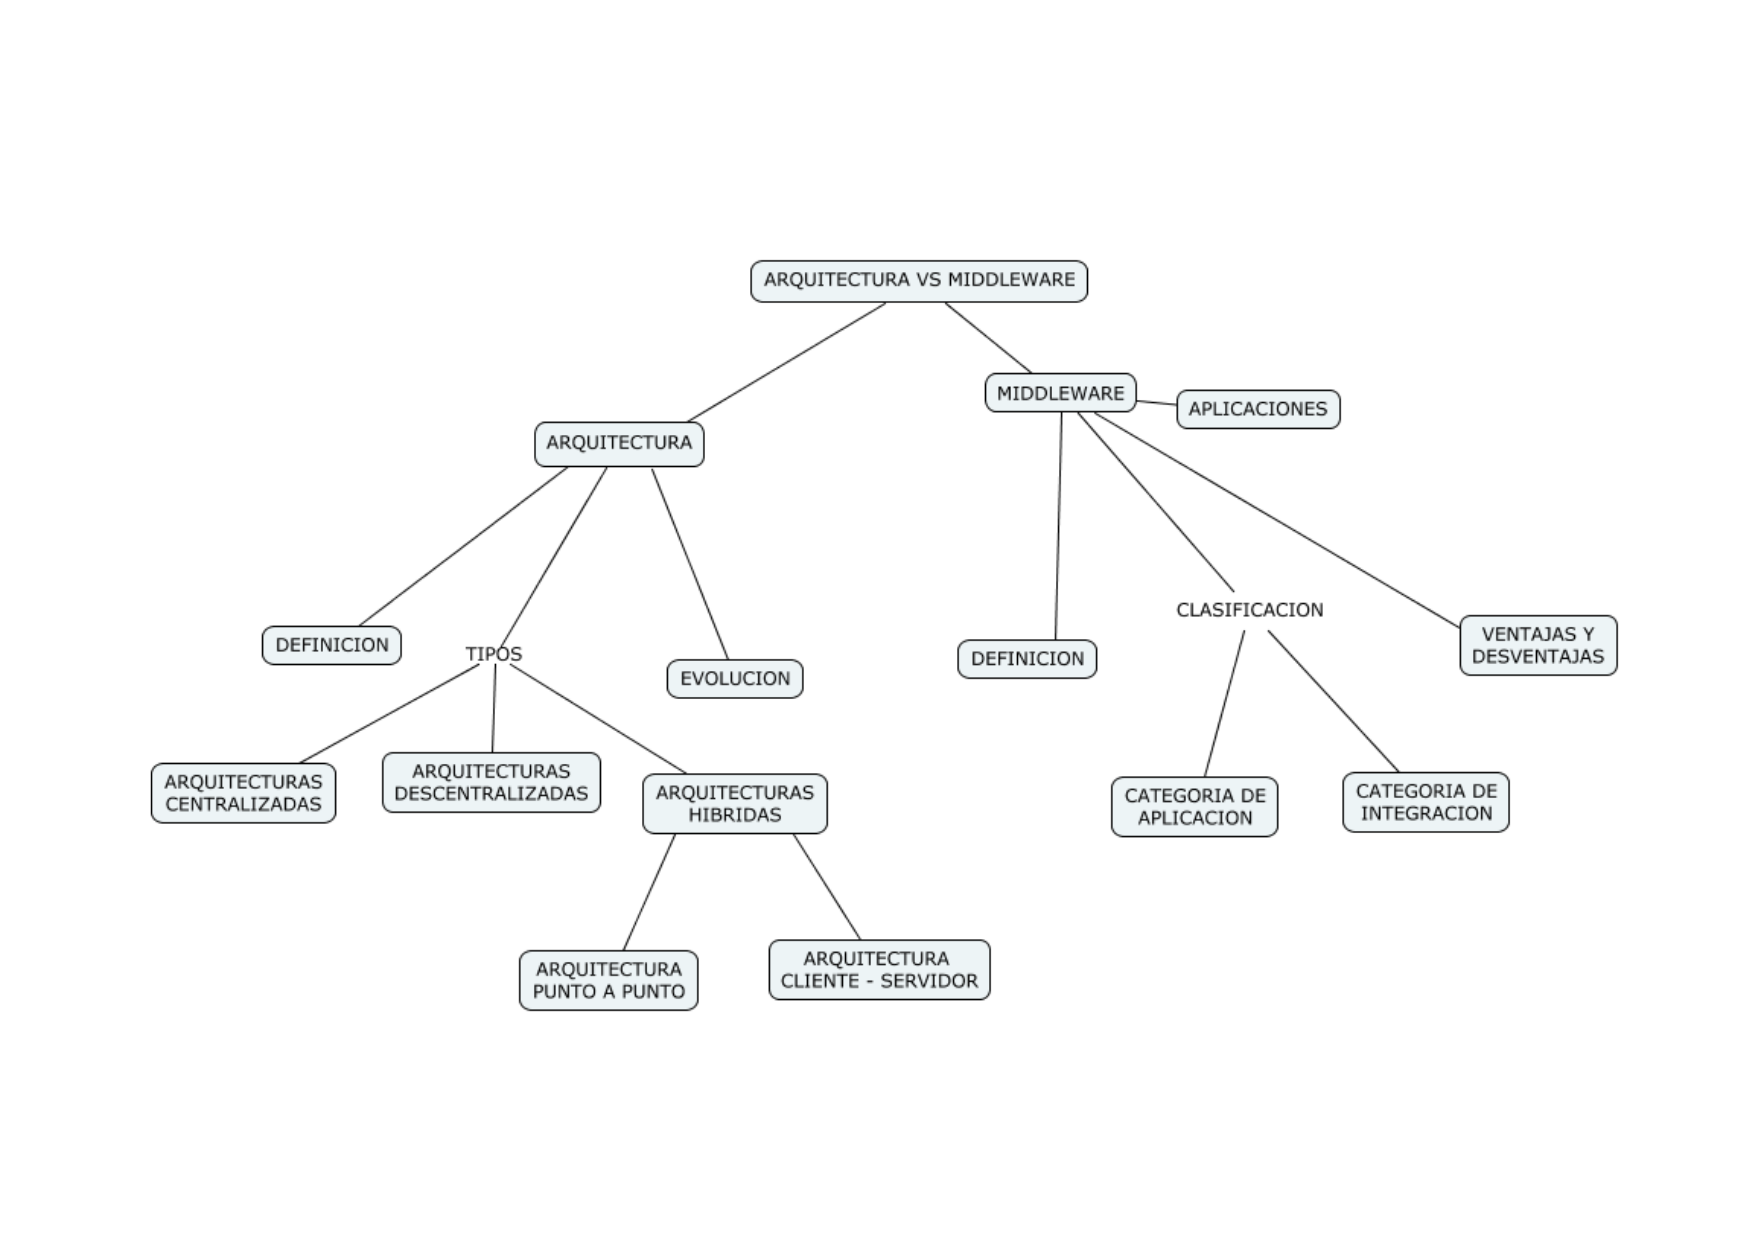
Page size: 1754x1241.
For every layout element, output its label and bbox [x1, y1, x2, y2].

picture [150, 259, 1623, 1013]
